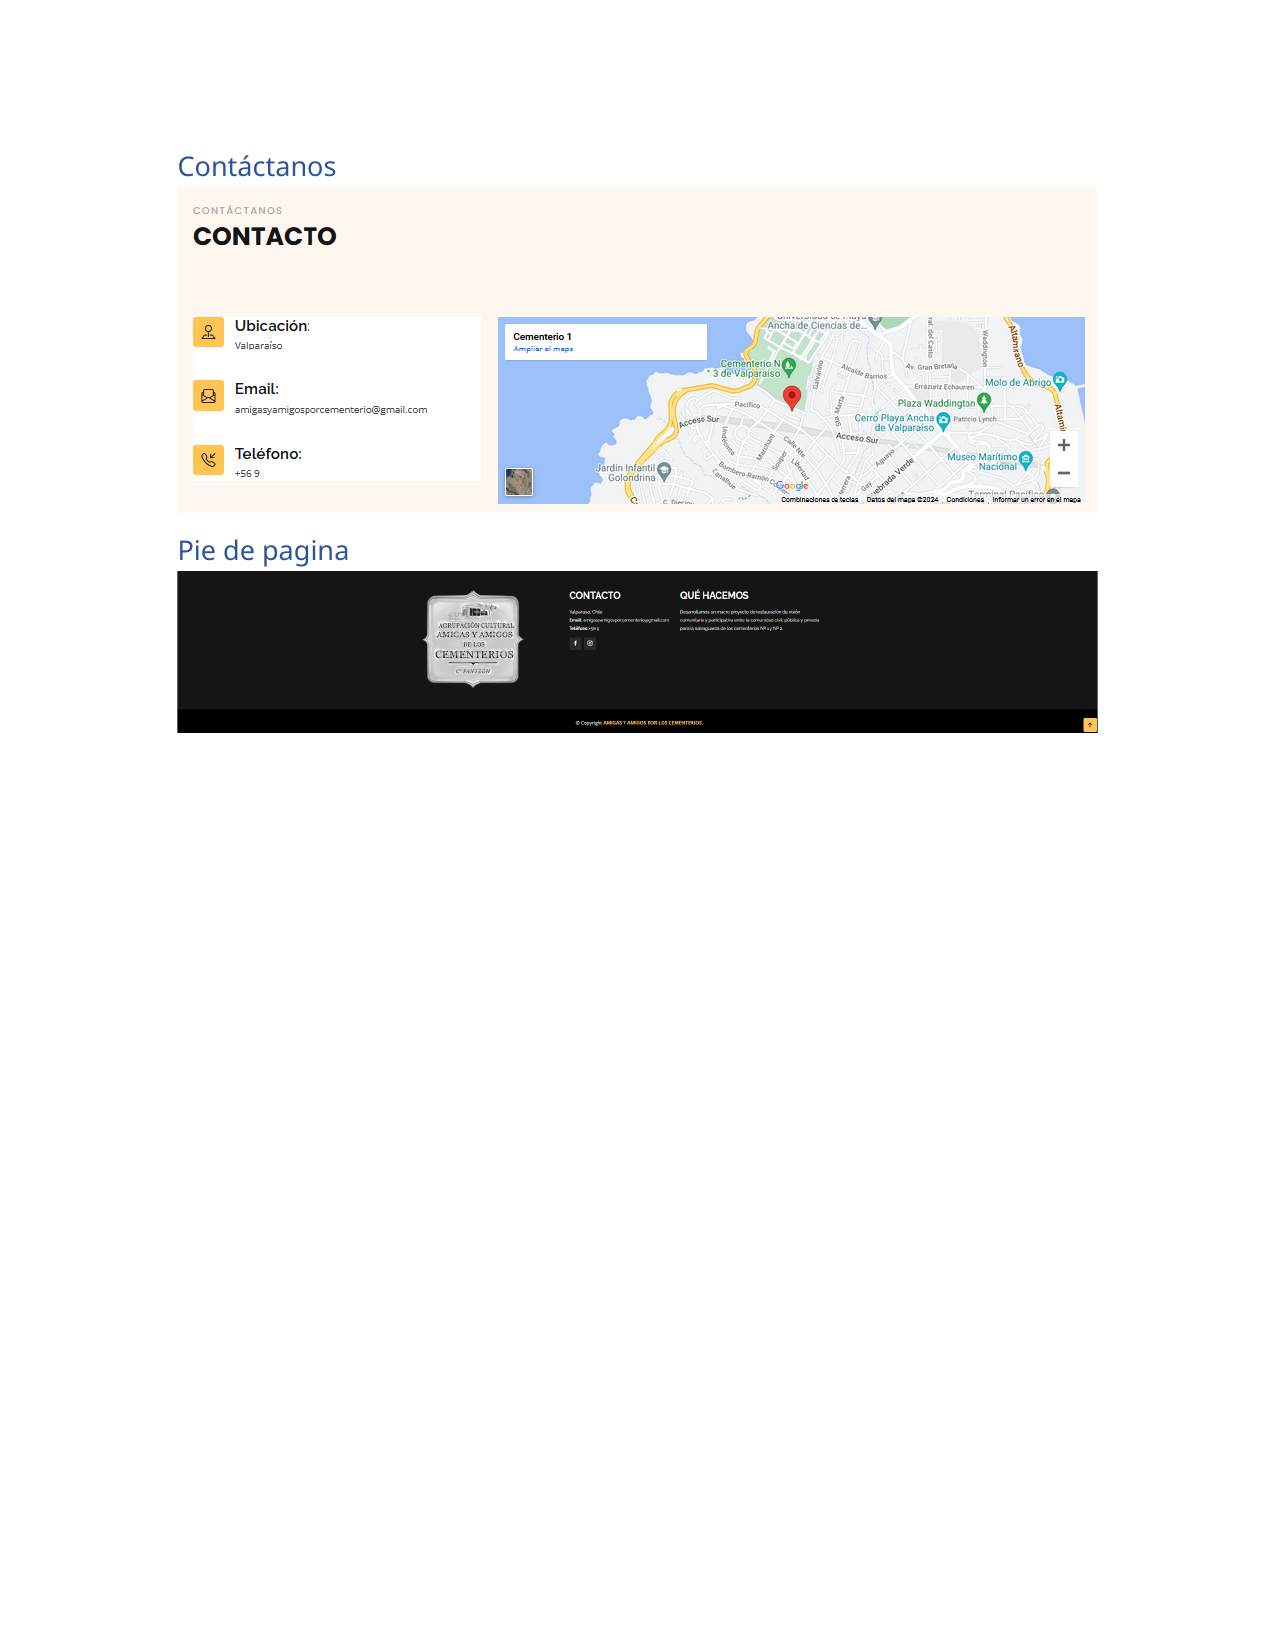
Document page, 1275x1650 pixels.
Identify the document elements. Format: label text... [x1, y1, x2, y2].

picture [177, 187, 1098, 513]
picture [177, 571, 1098, 733]
subtitle Contáctanos [177, 148, 1098, 184]
subtitle Pie de pagina [177, 532, 1098, 568]
